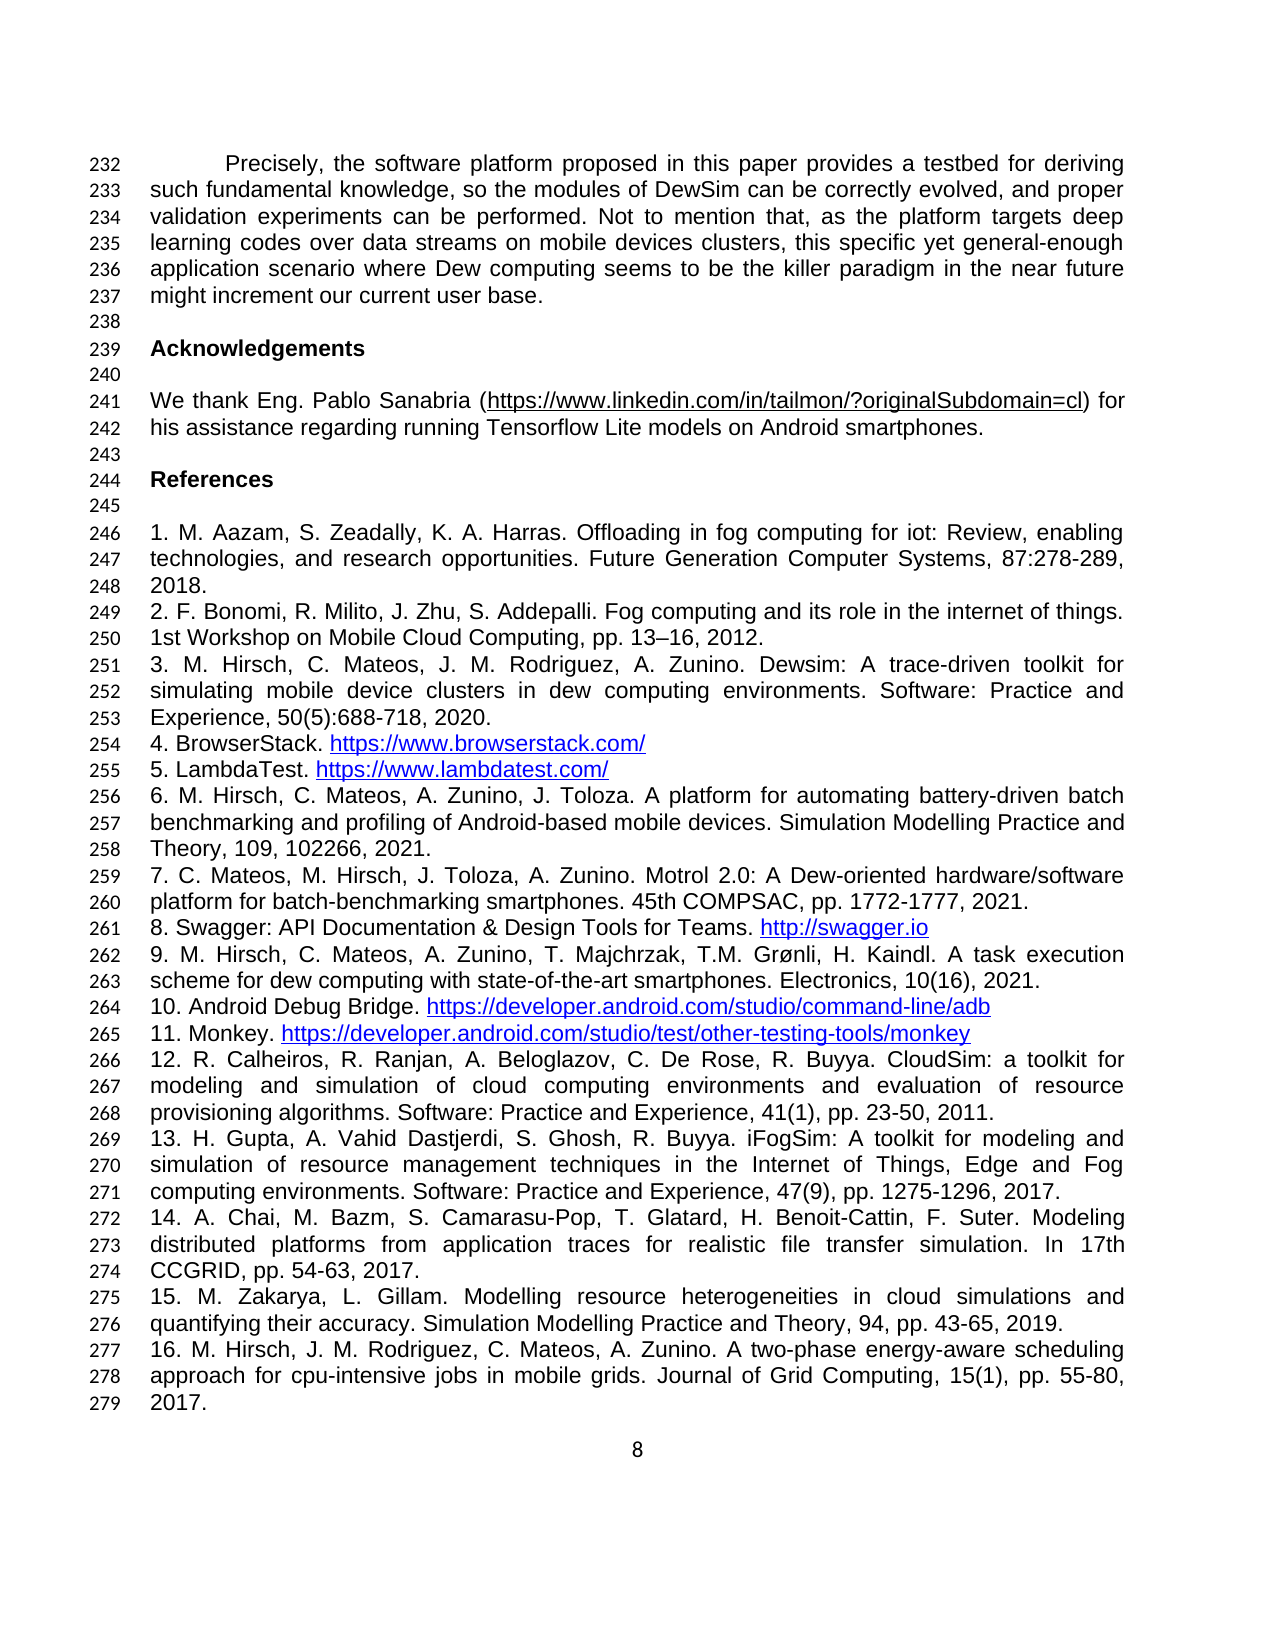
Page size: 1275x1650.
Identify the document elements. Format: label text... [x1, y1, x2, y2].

text 6. M. Hirsch, C. Mateos, A. Zunino, J. Toloza. A platform for automating battery-driven batch benchmarking and profiling of Android-based mobile devices. Simulation Modelling Practice and Theory, 109, 102266, 2021. [150, 782, 1125, 862]
text 11. Monkey. https://developer.android.com/studio/test/other-testing-tools/monkey [150, 1020, 1125, 1046]
text We thank Eng. Pablo Sanabria (https://www.linkedin.com/in/tailmon/?originalSubdomain=cl) for his assistance regarding running Tensorflow Lite models on Android smartphones. [150, 387, 1125, 440]
text 5. LambdaTest. https://www.lambdatest.com/ [150, 756, 1125, 782]
text 1. M. Aazam, S. Zeadally, K. A. Harras. Offloading in fog computing for iot: Review, enabling technologies, and research opportunities. Future Generation Computer Systems, 87:278-289, 2018. [150, 519, 1125, 598]
text 15. M. Zakarya, L. Gillam. Modelling resource heterogeneities in cloud simulations and quantifying their accuracy. Simulation Modelling Practice and Theory, 94, pp. 43-65, 2019. [150, 1283, 1125, 1336]
text 10. Android Debug Bridge. https://developer.android.com/studio/command-line/adb [150, 993, 1125, 1020]
text 4. BrowserStack. https://www.browserstack.com/ [150, 730, 1125, 756]
text Acknowledgements [150, 334, 1125, 361]
text 3. M. Hirsch, C. Mateos, J. M. Rodriguez, A. Zunino. Dewsim: A trace-driven toolkit for simulating mobile device clusters in dew computing environments. Software: Practice and Experience, 50(5):688-718, 2020. [150, 651, 1125, 730]
text Precisely, the software platform proposed in this paper provides a testbed for deriving such fundamental knowledge, so the modules of DewSim can be correctly evolved, and proper validation experiments can be performed. Not to mention that, as the platform targets deep learning codes over data streams on mobile devices clusters, this specific yet general-enough application scenario where Dew computing seems to be the killer paradigm in the near future might increment our current user base. [150, 150, 1125, 308]
text 9. M. Hirsch, C. Mateos, A. Zunino, T. Majchrzak, T.M. Grønli, H. Kaindl. A task execution scheme for dew computing with state-of-the-art smartphones. Electronics, 10(16), 2021. [150, 941, 1125, 993]
text 8. Swagger: API Documentation & Design Tools for Teams. http://swagger.io [150, 914, 1125, 941]
text 7. C. Mateos, M. Hirsch, J. Toloza, A. Zunino. Motrol 2.0: A Dew-oriented hardware/software platform for batch-benchmarking smartphones. 45th COMPSAC, pp. 1772-1777, 2021. [150, 862, 1125, 914]
text 13. H. Gupta, A. Vahid Dastjerdi, S. Ghosh, R. Buyya. iFogSim: A toolkit for modeling and simulation of resource management techniques in the Internet of Things, Edge and Fog computing environments. Software: Practice and Experience, 47(9), pp. 1275-1296, 2017. [150, 1125, 1125, 1204]
text 14. A. Chai, M. Bazm, S. Camarasu-Pop, T. Glatard, H. Benoit-Cattin, F. Suter. Modeling distributed platforms from application traces for realistic file transfer simulation. In 17th CCGRID, pp. 54-63, 2017. [150, 1204, 1125, 1283]
subtitle References [150, 466, 1125, 493]
text 2. F. Bonomi, R. Milito, J. Zhu, S. Addepalli. Fog computing and its role in the internet of things. 1st Workshop on Mobile Cloud Computing, pp. 13–16, 2012. [150, 598, 1125, 651]
text 12. R. Calheiros, R. Ranjan, A. Beloglazov, C. De Rose, R. Buyya. CloudSim: a toolkit for modeling and simulation of cloud computing environments and evaluation of resource provisioning algorithms. Software: Practice and Experience, 41(1), pp. 23-50, 2011. [150, 1046, 1125, 1125]
text 16. M. Hirsch, J. M. Rodriguez, C. Mateos, A. Zunino. A two-phase energy-aware scheduling approach for cpu-intensive jobs in mobile grids. Journal of Grid Computing, 15(1), pp. 55-80, 2017. [150, 1336, 1125, 1415]
